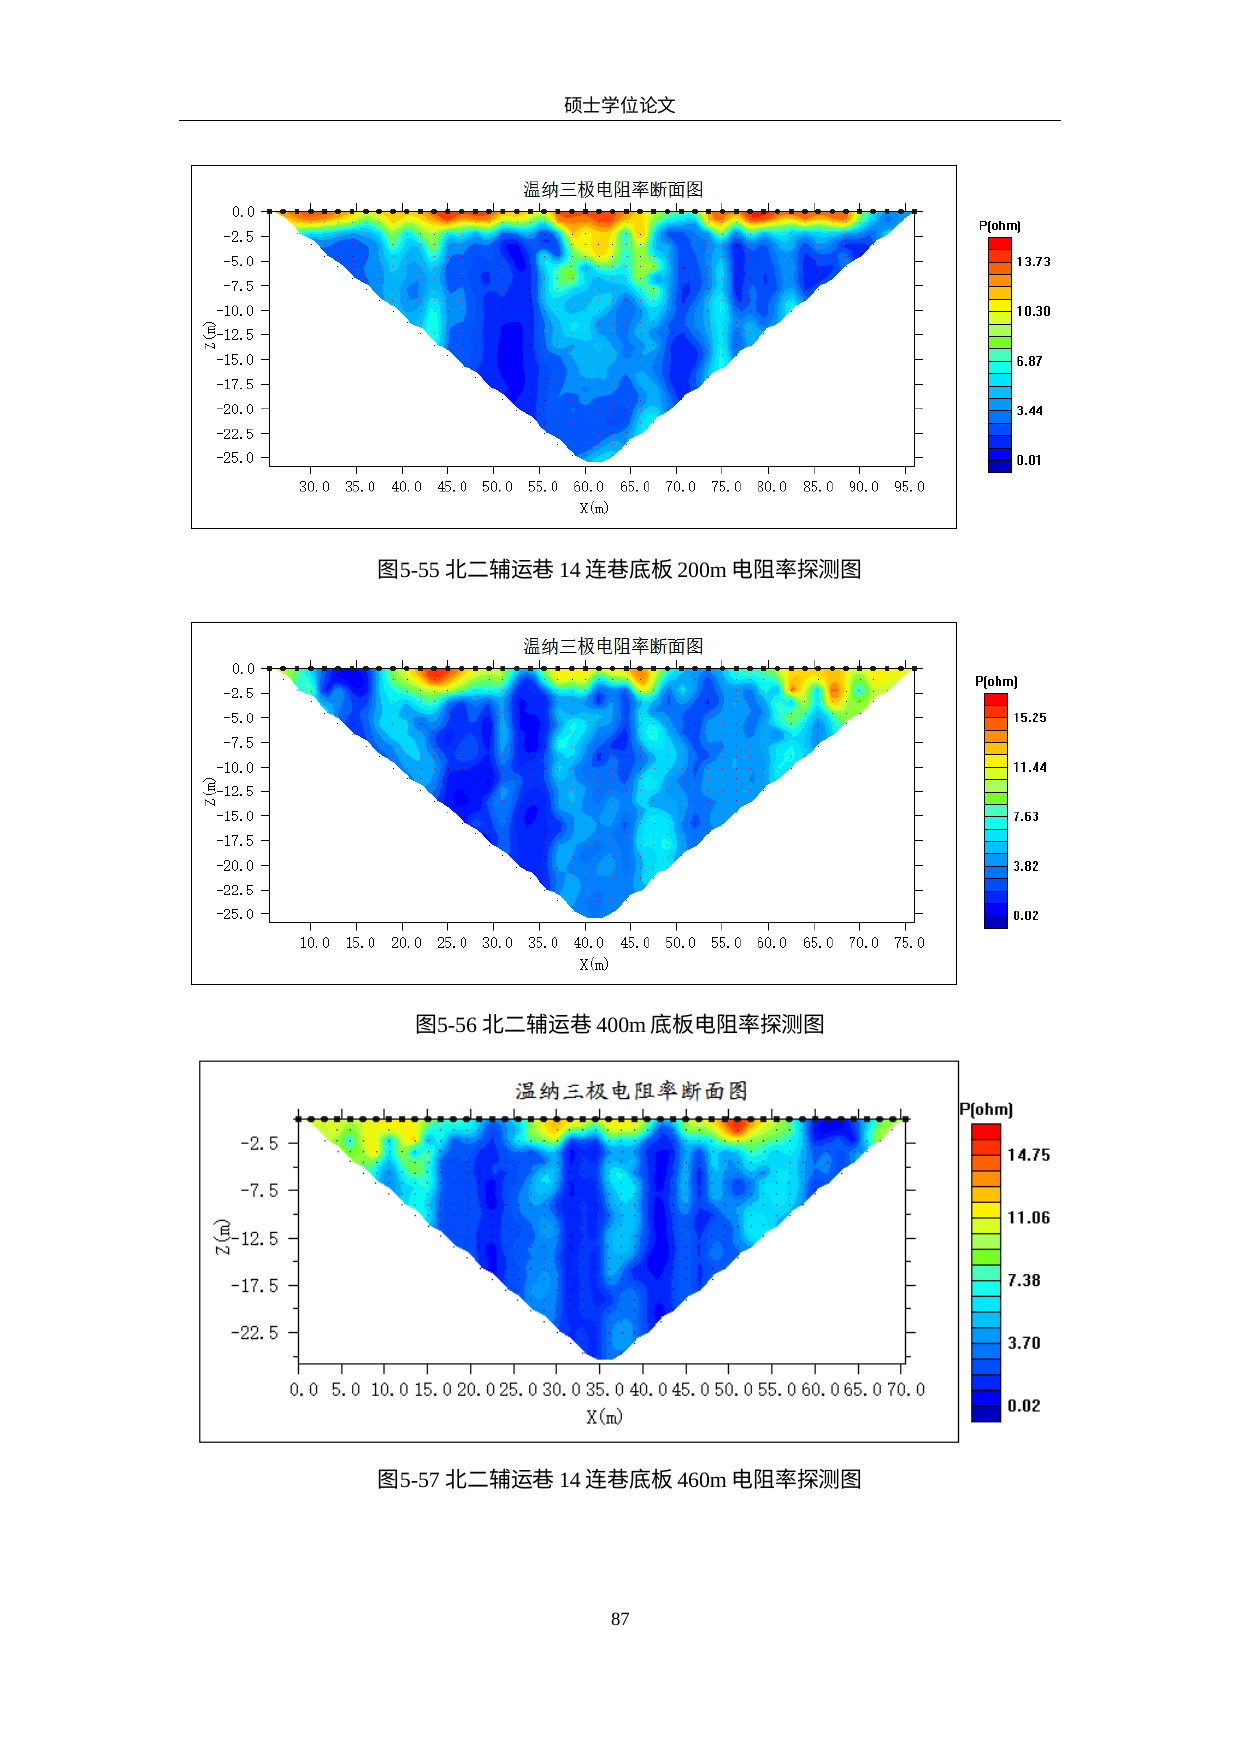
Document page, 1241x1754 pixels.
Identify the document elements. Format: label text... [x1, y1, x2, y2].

picture [187, 1039, 1064, 1448]
picture [187, 617, 1053, 990]
picture [187, 162, 1053, 533]
